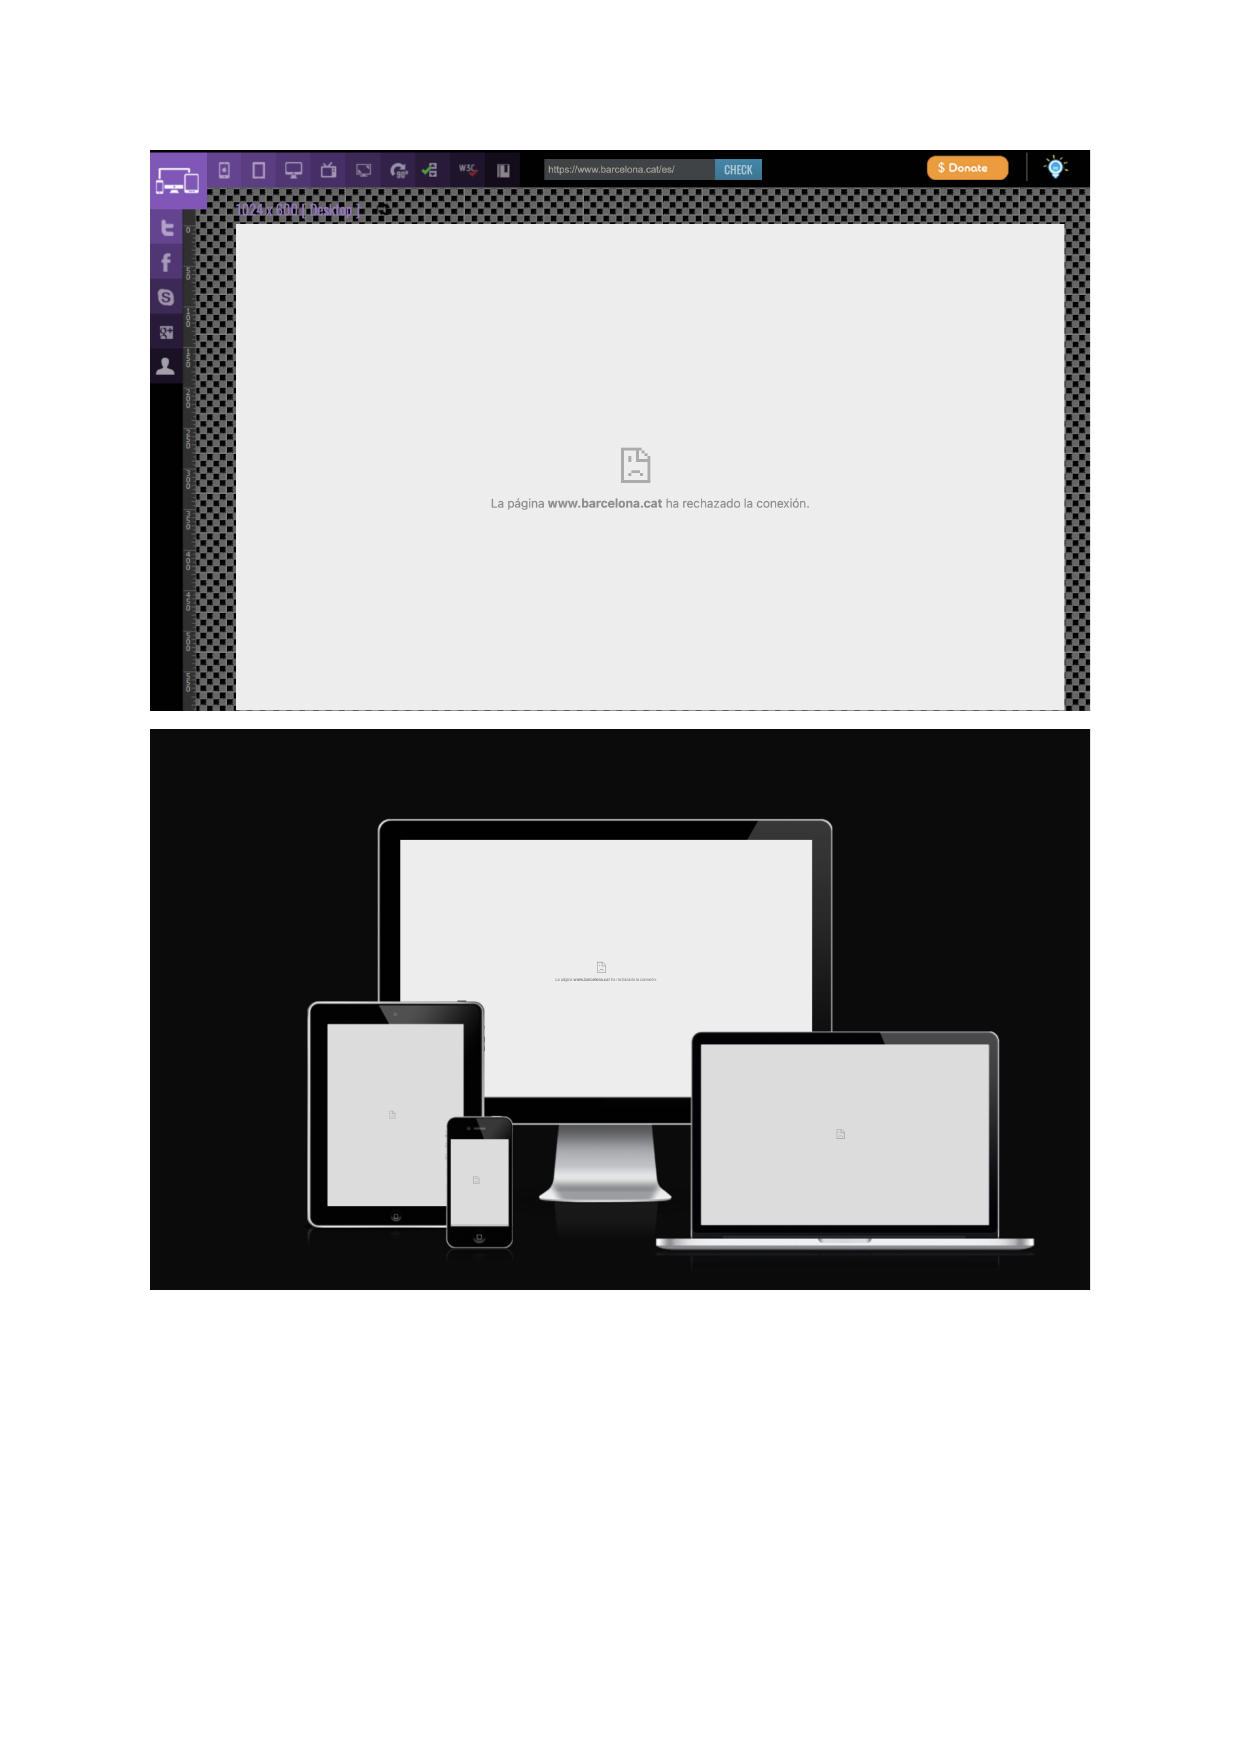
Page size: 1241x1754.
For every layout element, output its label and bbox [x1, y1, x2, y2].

picture [150, 729, 1091, 1290]
picture [150, 150, 1091, 711]
